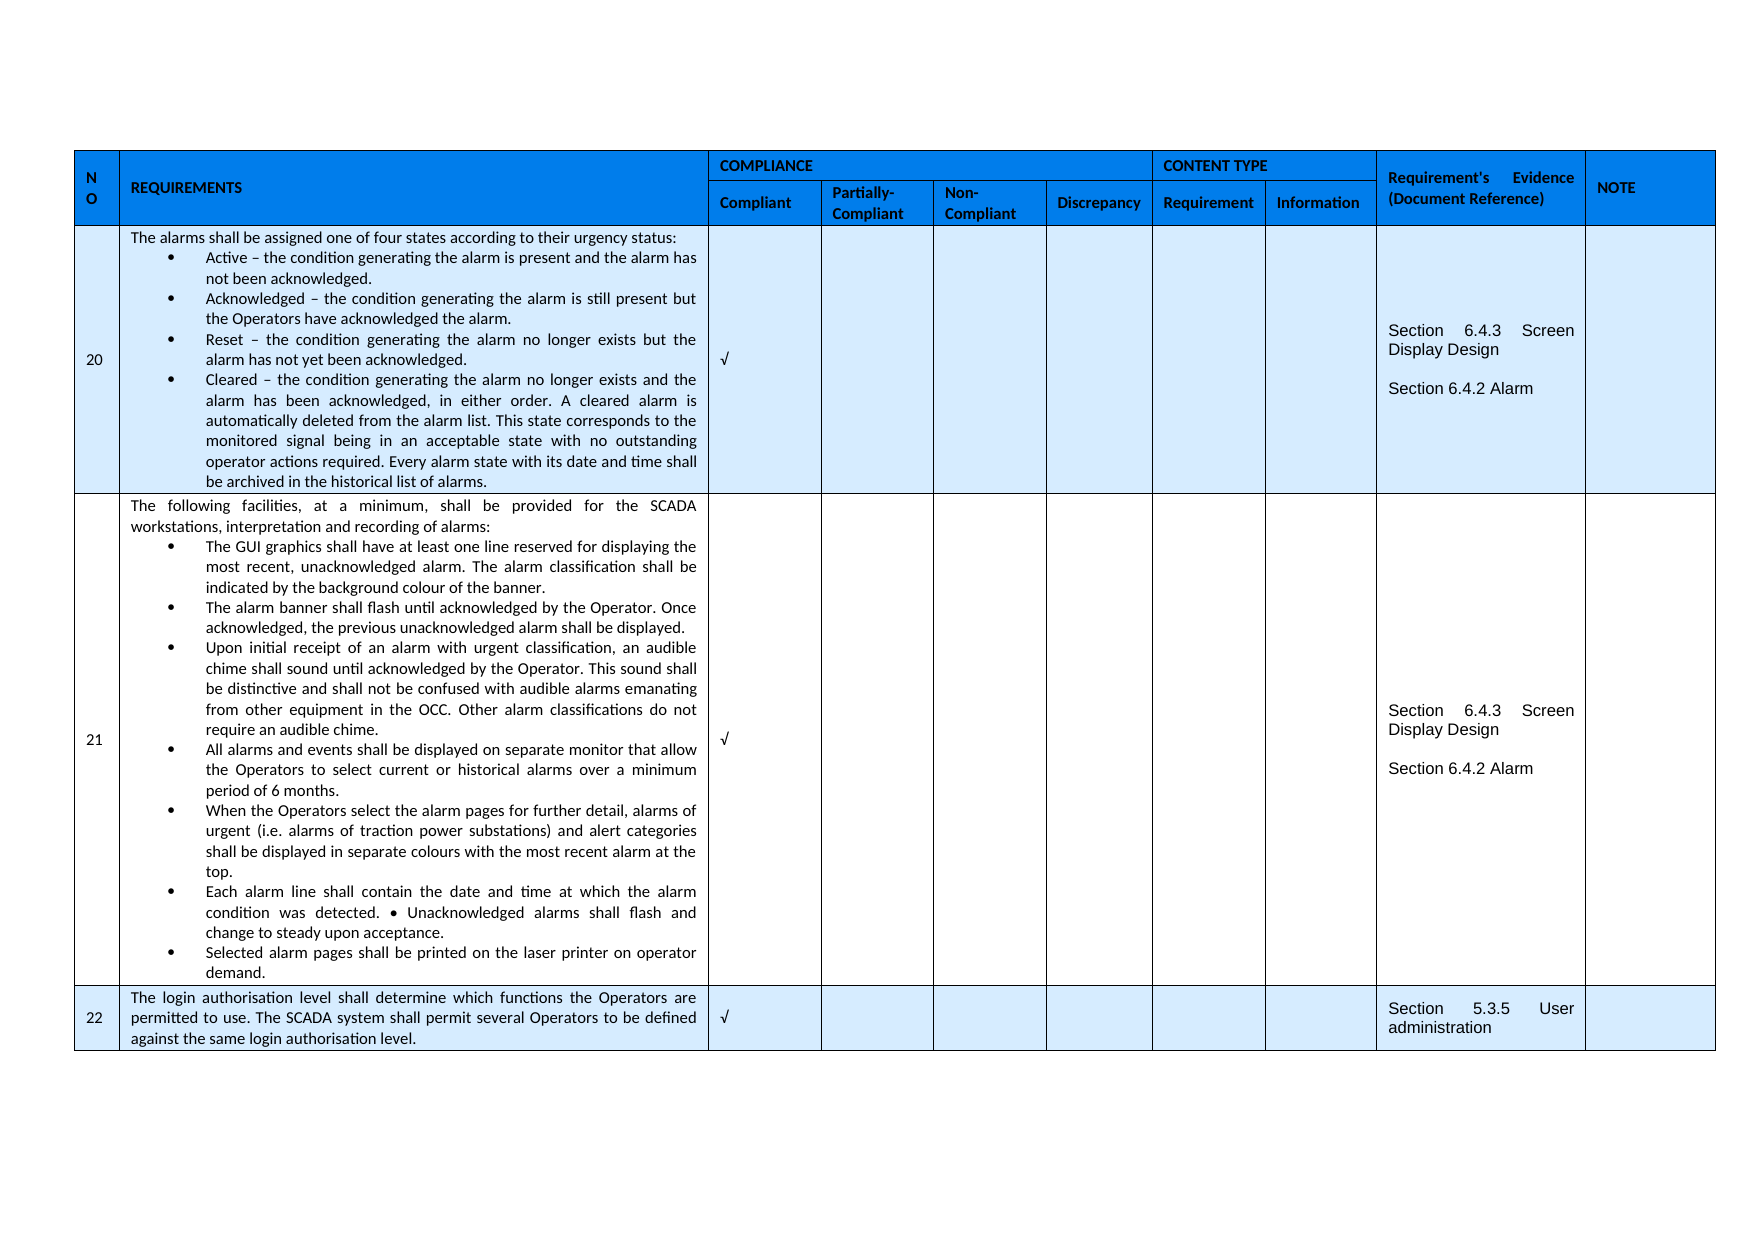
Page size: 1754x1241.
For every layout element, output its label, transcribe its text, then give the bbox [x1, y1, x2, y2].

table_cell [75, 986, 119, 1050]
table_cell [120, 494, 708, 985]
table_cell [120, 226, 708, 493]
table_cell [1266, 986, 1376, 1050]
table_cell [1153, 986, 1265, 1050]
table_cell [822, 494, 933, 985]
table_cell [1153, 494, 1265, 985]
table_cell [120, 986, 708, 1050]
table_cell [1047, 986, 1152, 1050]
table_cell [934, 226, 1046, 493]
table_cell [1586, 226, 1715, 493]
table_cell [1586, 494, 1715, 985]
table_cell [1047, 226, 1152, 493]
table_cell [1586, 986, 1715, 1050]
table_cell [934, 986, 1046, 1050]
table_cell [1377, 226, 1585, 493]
table_header NOTE [1586, 151, 1715, 225]
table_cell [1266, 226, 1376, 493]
table_header CONTENT TYPE [1153, 151, 1376, 180]
table_header REQUIREMENTS [120, 151, 708, 225]
table_cell Non-Compliant [934, 181, 1046, 225]
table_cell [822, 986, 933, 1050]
table_cell Partially-Compliant [822, 181, 933, 225]
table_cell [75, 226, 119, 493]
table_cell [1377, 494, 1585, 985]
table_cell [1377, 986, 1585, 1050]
table_header NO [75, 151, 119, 225]
table_cell Discrepancy [1047, 181, 1152, 225]
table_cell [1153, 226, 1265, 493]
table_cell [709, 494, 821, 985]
table_cell Information [1266, 181, 1376, 225]
table_cell Compliant [709, 181, 821, 225]
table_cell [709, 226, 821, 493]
table_cell Requirement [1153, 181, 1265, 225]
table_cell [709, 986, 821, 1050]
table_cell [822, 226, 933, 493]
table_header COMPLIANCE [709, 151, 1152, 180]
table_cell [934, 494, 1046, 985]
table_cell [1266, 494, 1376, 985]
table_header Requirement's Evidence (Document Reference) [1377, 151, 1585, 225]
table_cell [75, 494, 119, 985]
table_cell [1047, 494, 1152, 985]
